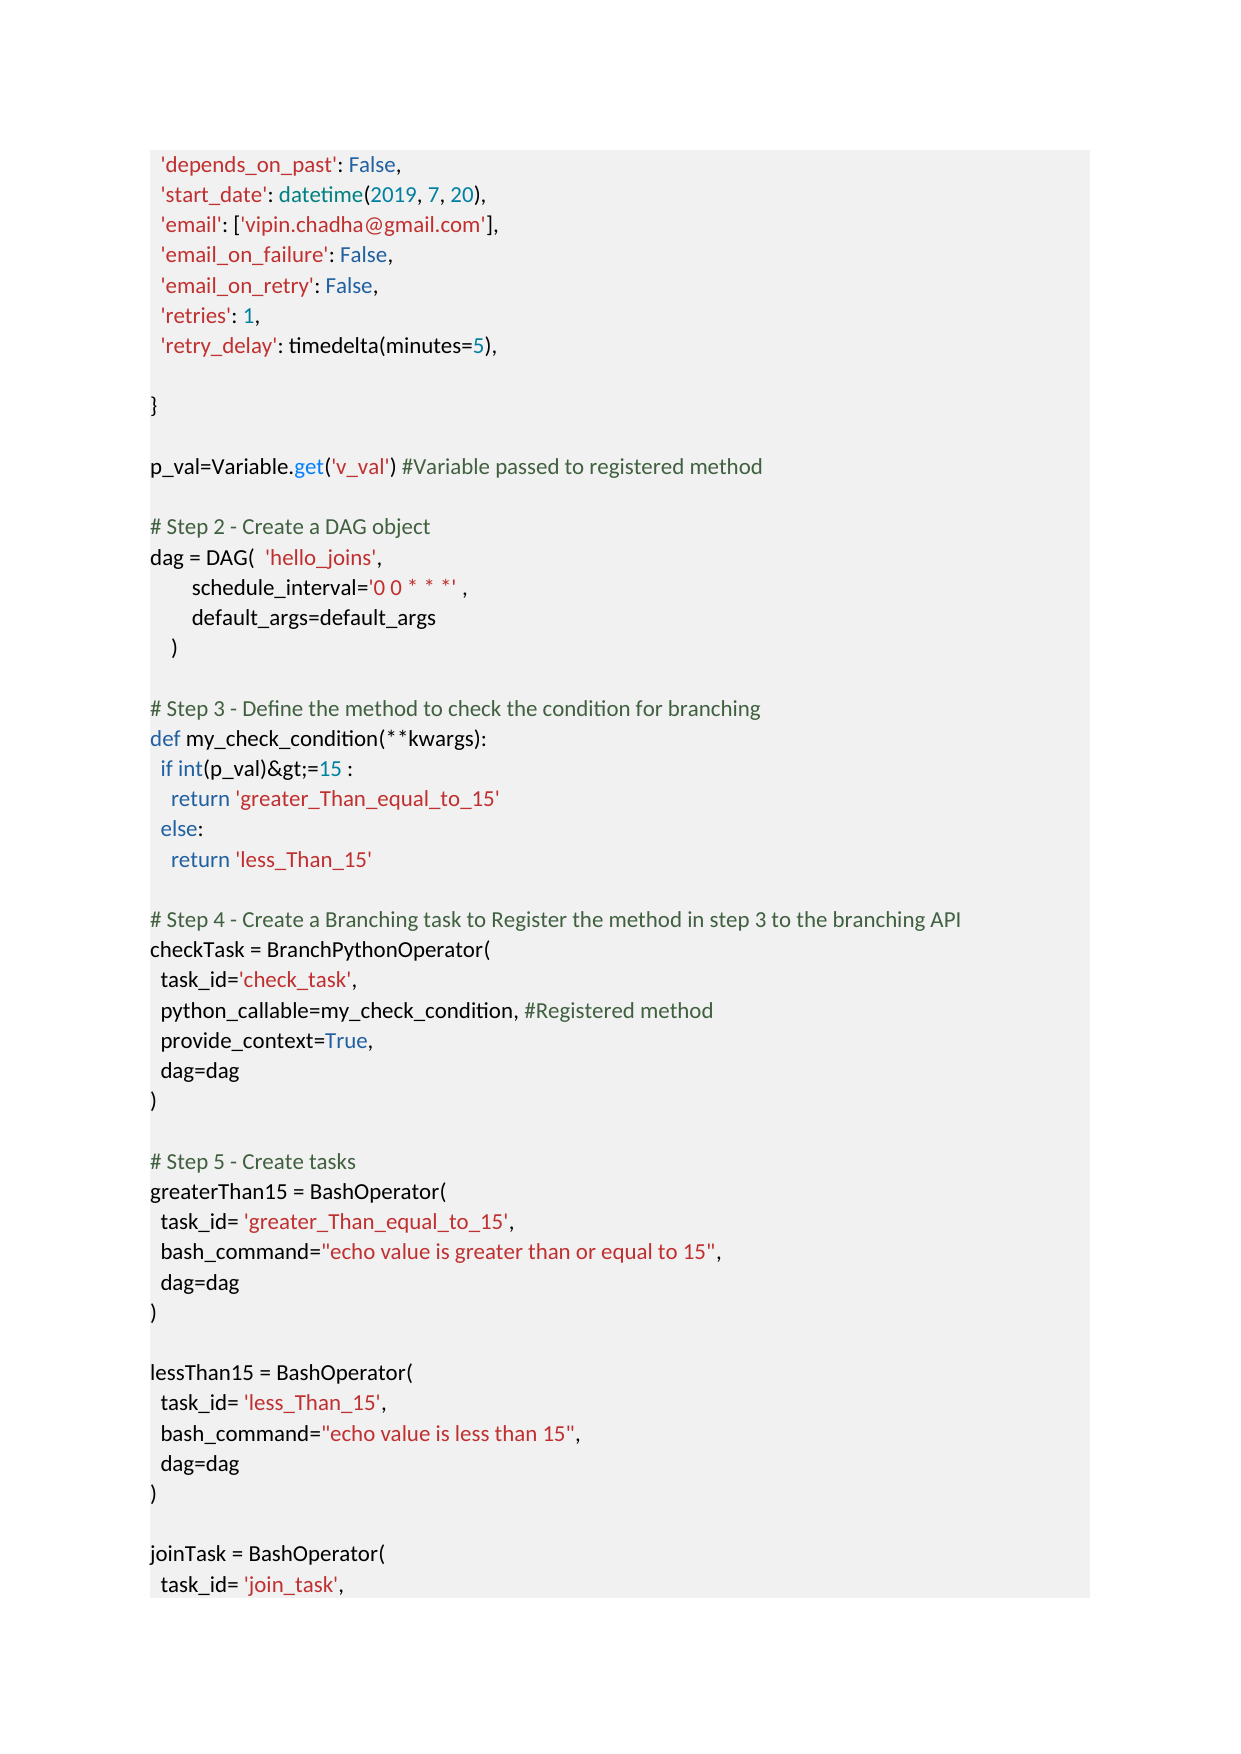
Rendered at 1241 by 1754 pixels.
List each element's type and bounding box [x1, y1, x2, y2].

text [150, 150, 1090, 1598]
